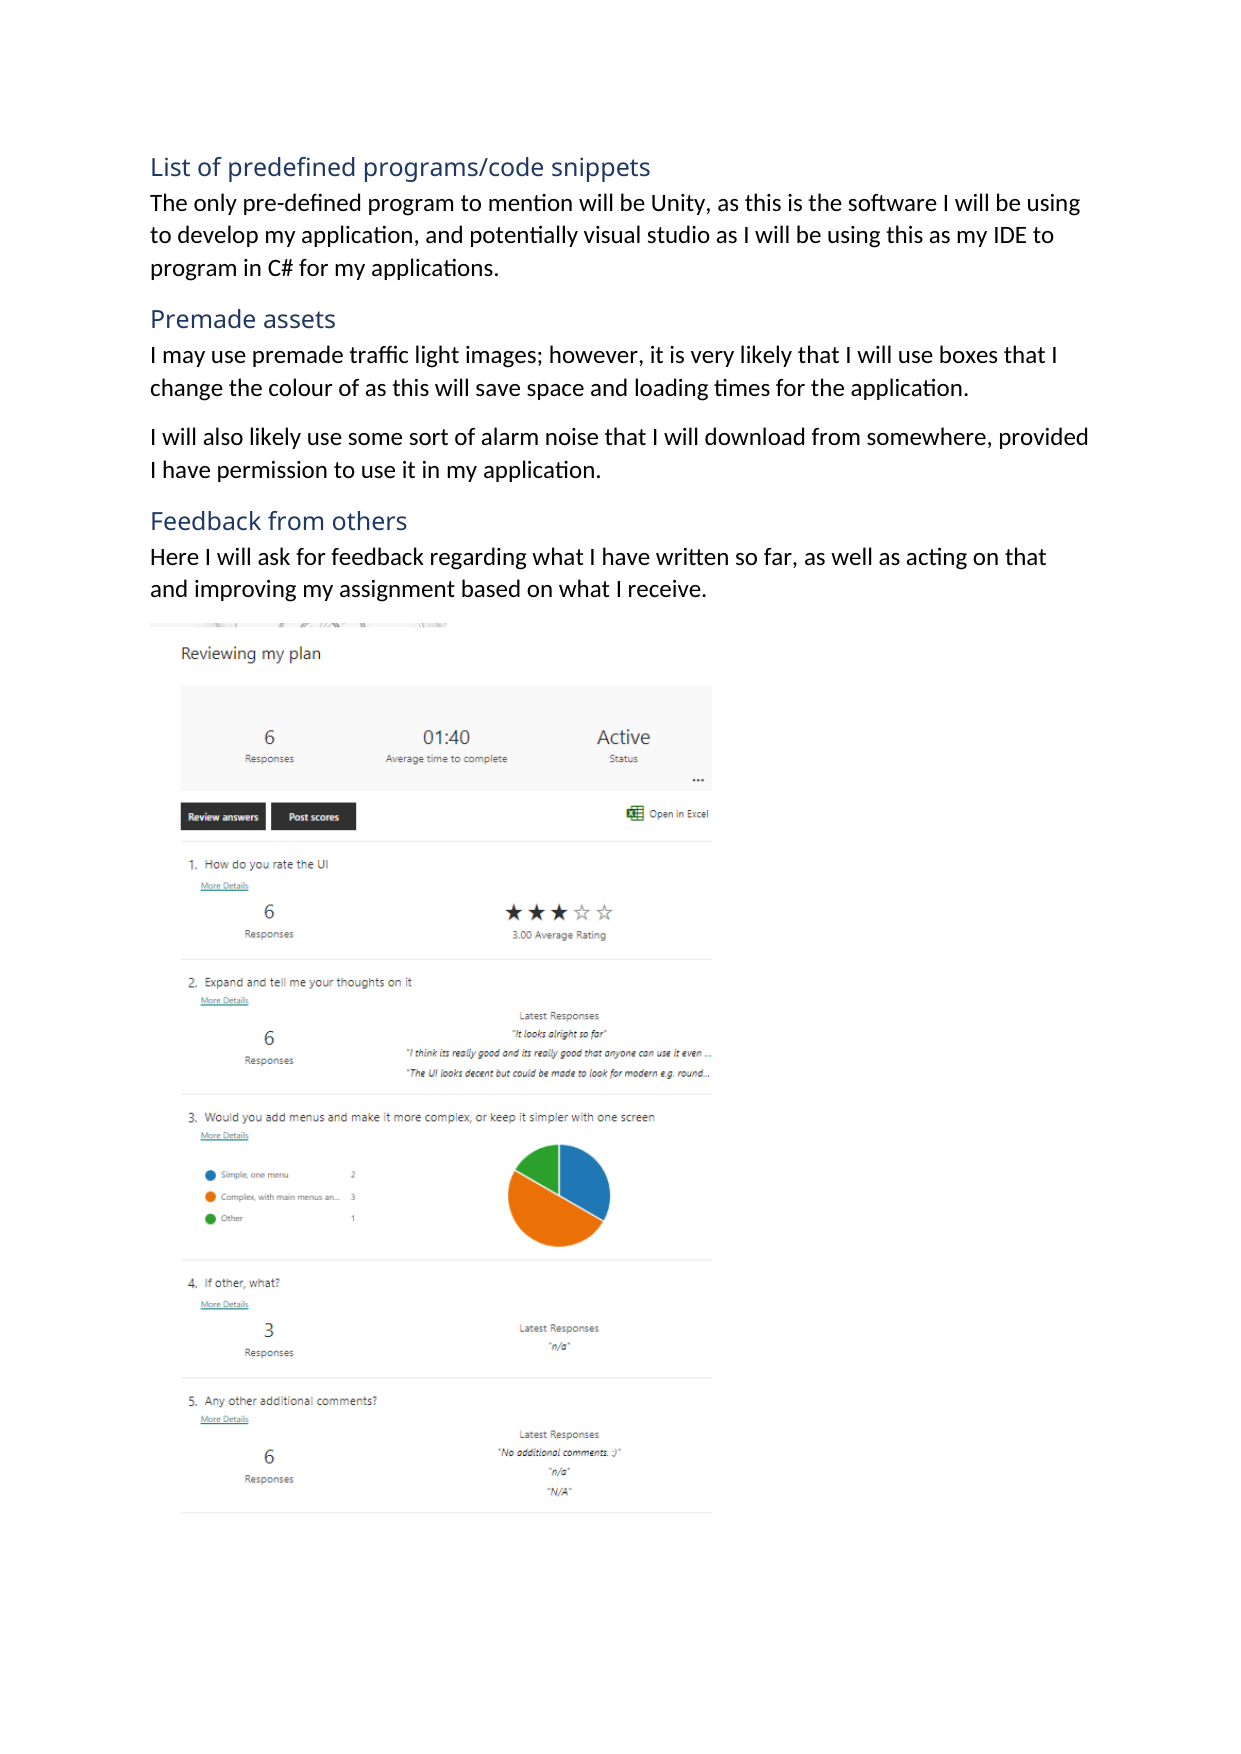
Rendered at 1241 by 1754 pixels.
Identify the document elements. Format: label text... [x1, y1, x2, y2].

subtitle Feedback from others [150, 504, 1090, 538]
text I will also likely use some sort of alarm noise that I will download from somewhere, provided I have permission to use it in my application. [150, 421, 1090, 485]
text The only pre-defined program to mention will be Unity, as this is the software I will be using to develop my application, and potentially visual studio as I will be using this as my IDE to program in C# for my applications. [150, 187, 1090, 283]
picture [150, 623, 742, 1523]
subtitle List of predefined programs/code snippets [150, 150, 1090, 184]
text I may use premade traffic light images; however, it is very likely that I will use boxes that I change the colour of as this will save space and loading times for the application. [150, 339, 1090, 402]
text Here I will ask for feedback regarding what I have written so far, as well as acting on that and improving my assignment based on what I receive. [150, 541, 1090, 604]
subtitle Premade assets [150, 302, 1090, 336]
